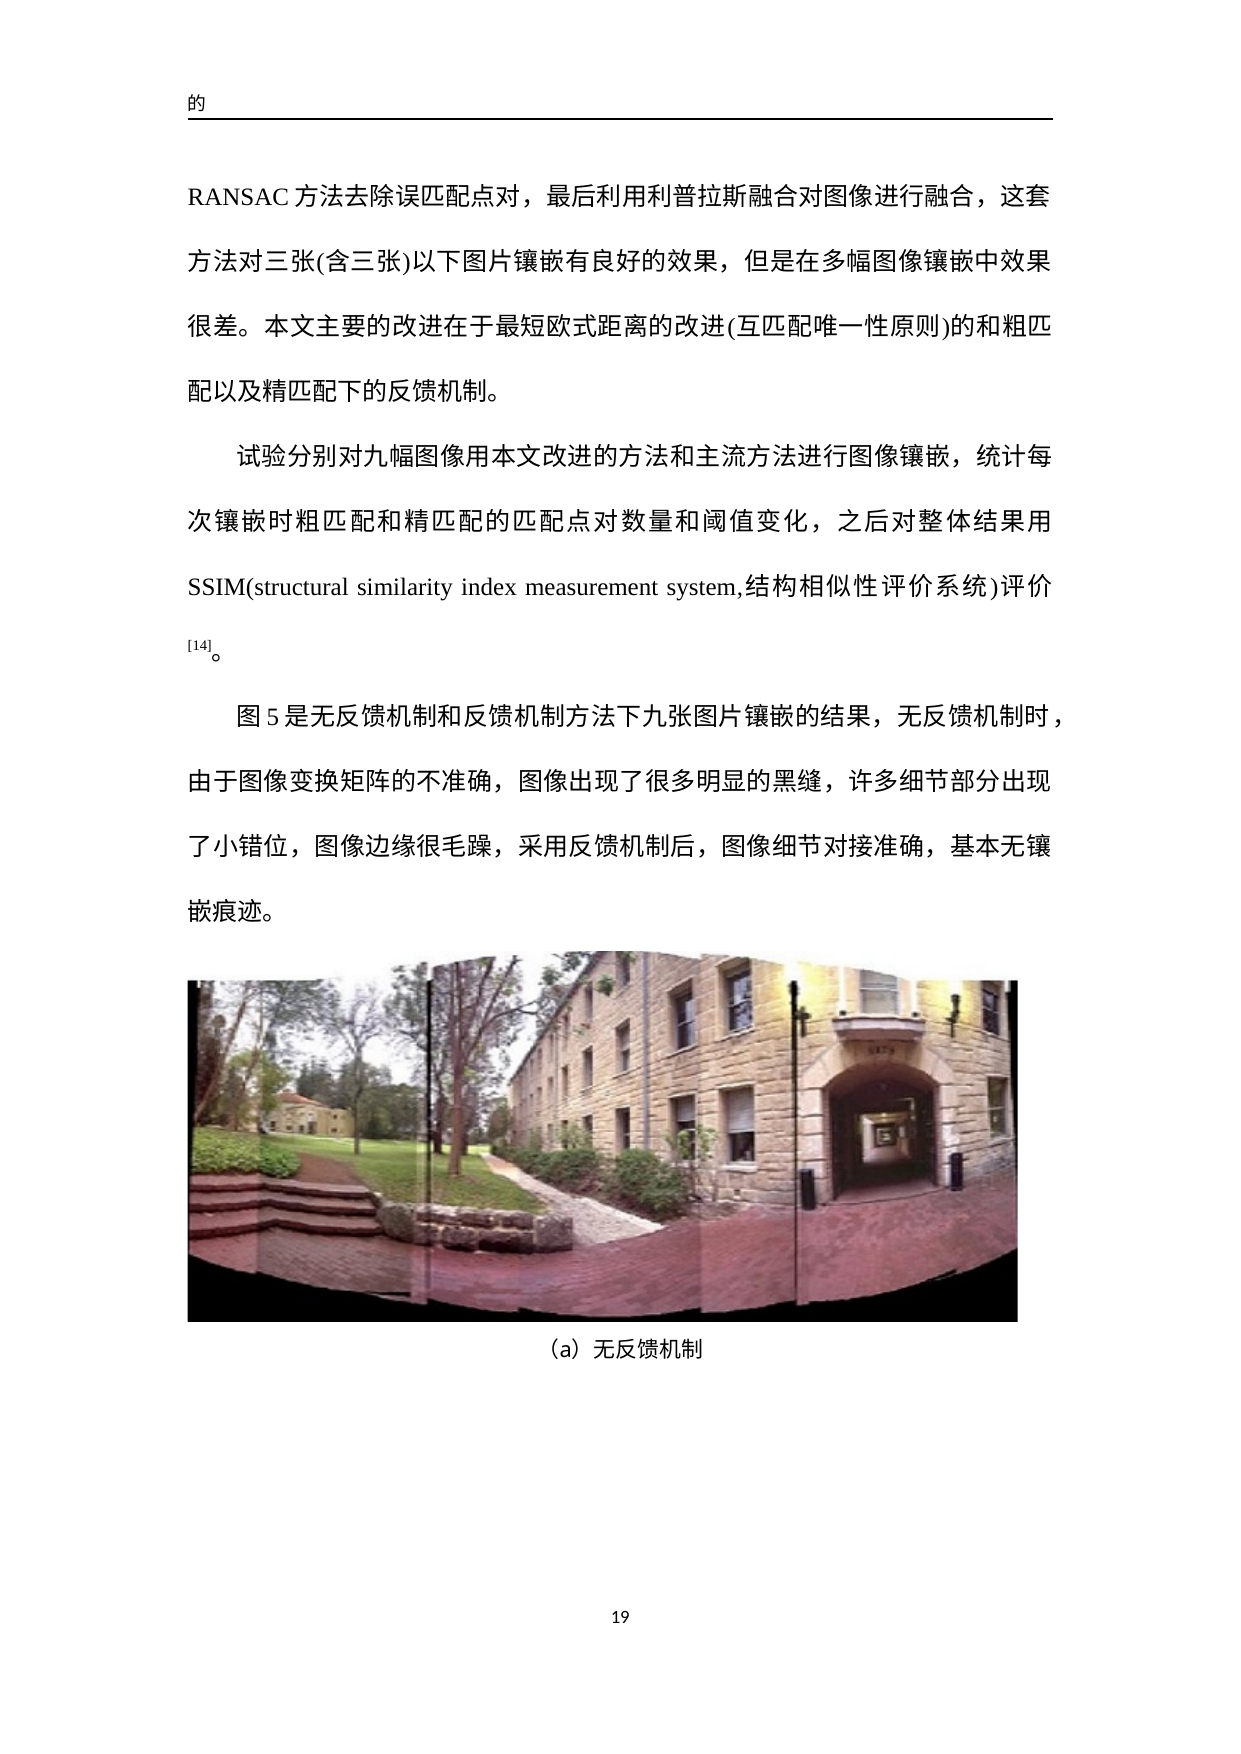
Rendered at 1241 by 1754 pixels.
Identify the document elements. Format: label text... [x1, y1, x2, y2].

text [187, 162, 1053, 422]
picture [187, 951, 1018, 1322]
text （a）无反馈机制 [187, 1332, 1053, 1364]
text 图5是无反馈机制和反馈机制方法下九张图片镶嵌的结果，无反馈机制时，由于图像变换矩阵的不准确，图像出现了很多明显的黑缝，许多细节部分出现了小错位，图像边缘很毛躁，采用反馈机制后，图像细节对接准确，基本无镶嵌痕迹。 [187, 682, 1053, 942]
text 试验分别对九幅图像用本文改进的方法和主流方法进行图像镶嵌，统计每次镶嵌时粗匹配和精匹配的匹配点对数量和阈值变化，之后对整体结果用SSIM(structural similarity index measurement system,结构相似性评价系统)评价[14]。 [187, 422, 1053, 682]
